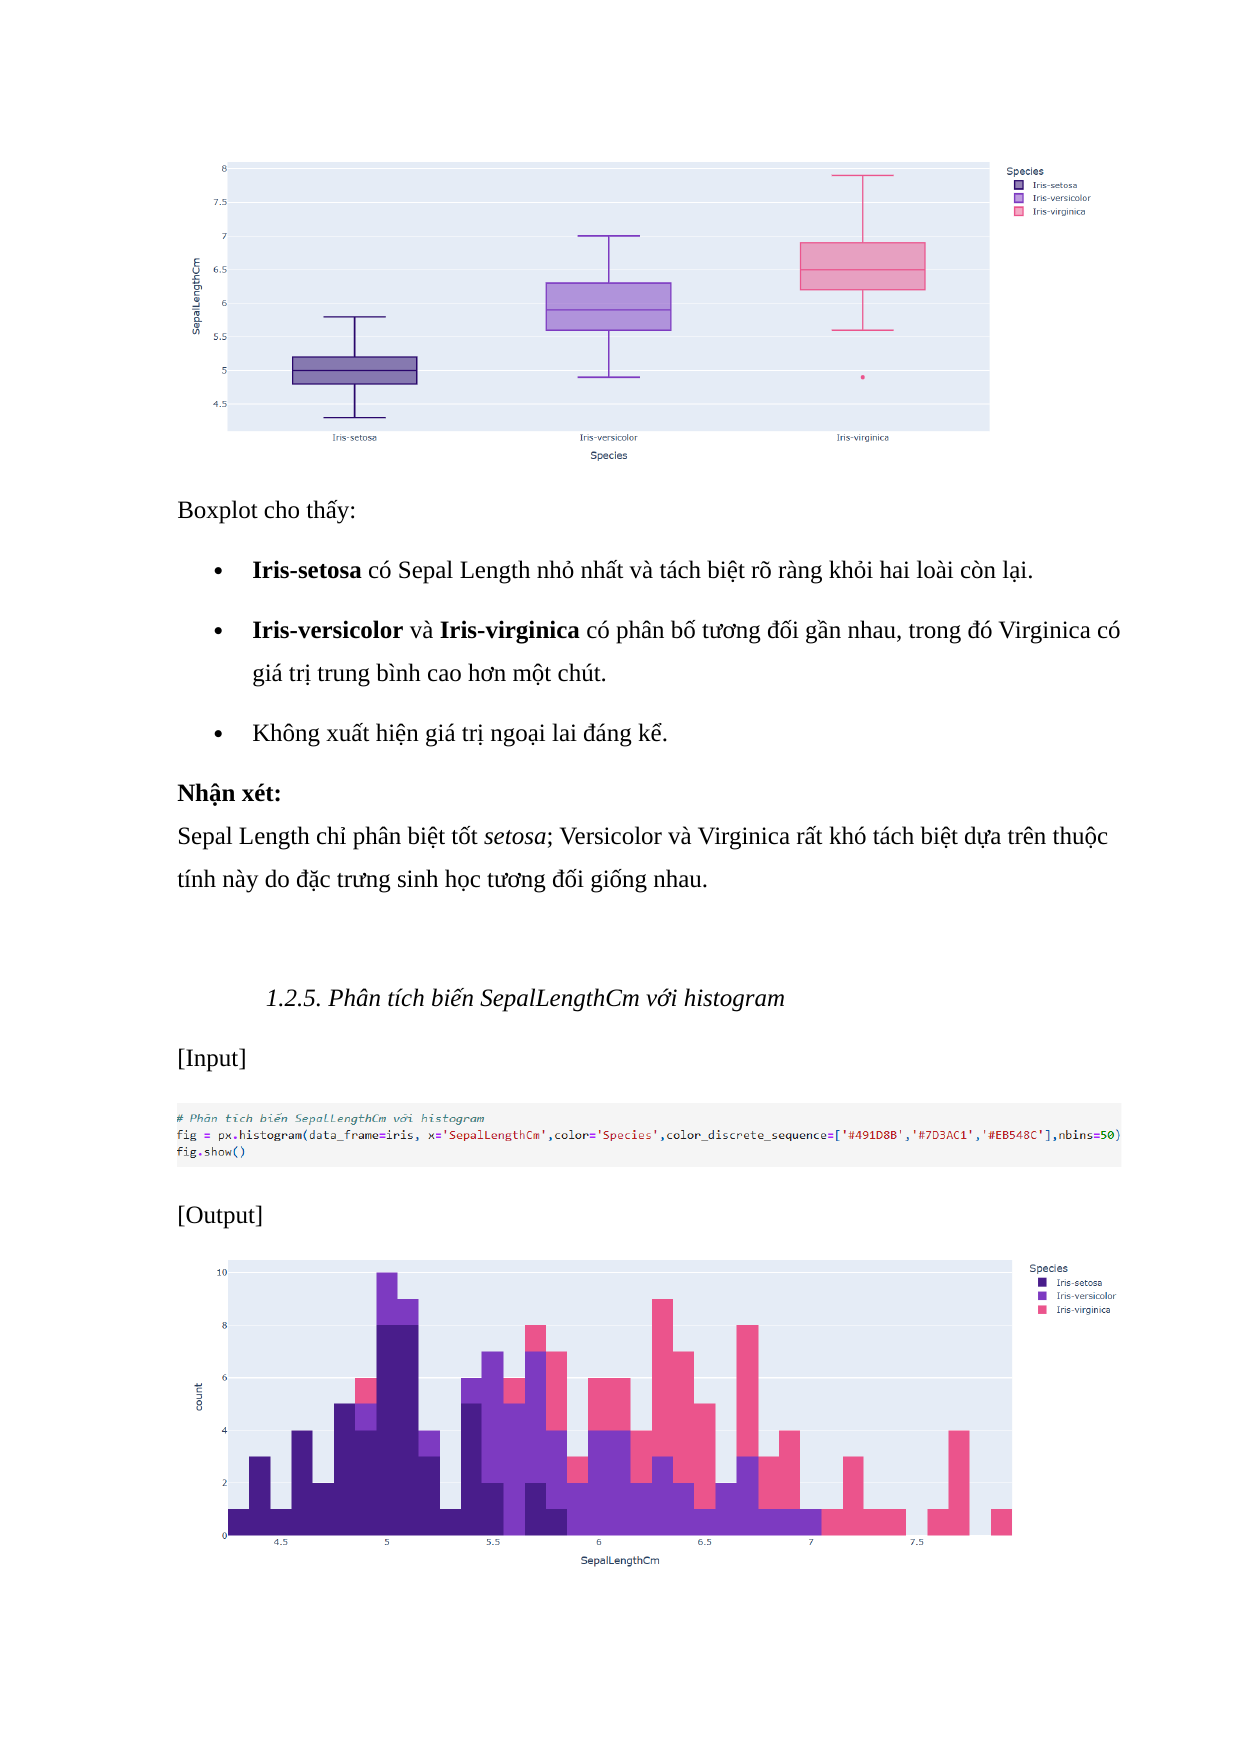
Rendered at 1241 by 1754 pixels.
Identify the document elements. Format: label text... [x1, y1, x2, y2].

picture [177, 1103, 1122, 1167]
text [Input] [177, 1043, 1122, 1072]
list Iris-setosa có Sepal Length nhỏ nhất và tách biệt rõ ràng khỏi hai loài còn lại. [214, 555, 1122, 584]
list Iris-versicolor và Iris-virginica có phân bố tương đối gần nhau, trong đó Virginica có giá trị trung bình cao hơn một chút. [214, 615, 1122, 687]
picture [177, 147, 1097, 462]
text Nhận xét: Sepal Length chỉ phân biệt tốt setosa; Versicolor và Virginica rất khó tách biệt dựa trên thuộc tính này do đặc trưng sinh học tương đối giống nhau. [177, 778, 1122, 893]
text Boxplot cho thấy: [177, 495, 1122, 524]
picture [177, 1260, 1122, 1573]
text [Output] [177, 1200, 1122, 1229]
list Không xuất hiện giá trị ngoại lai đáng kể. [214, 718, 1122, 747]
list 1.2.5. Phân tích biến SepalLengthCm với histogram [266, 983, 1122, 1012]
